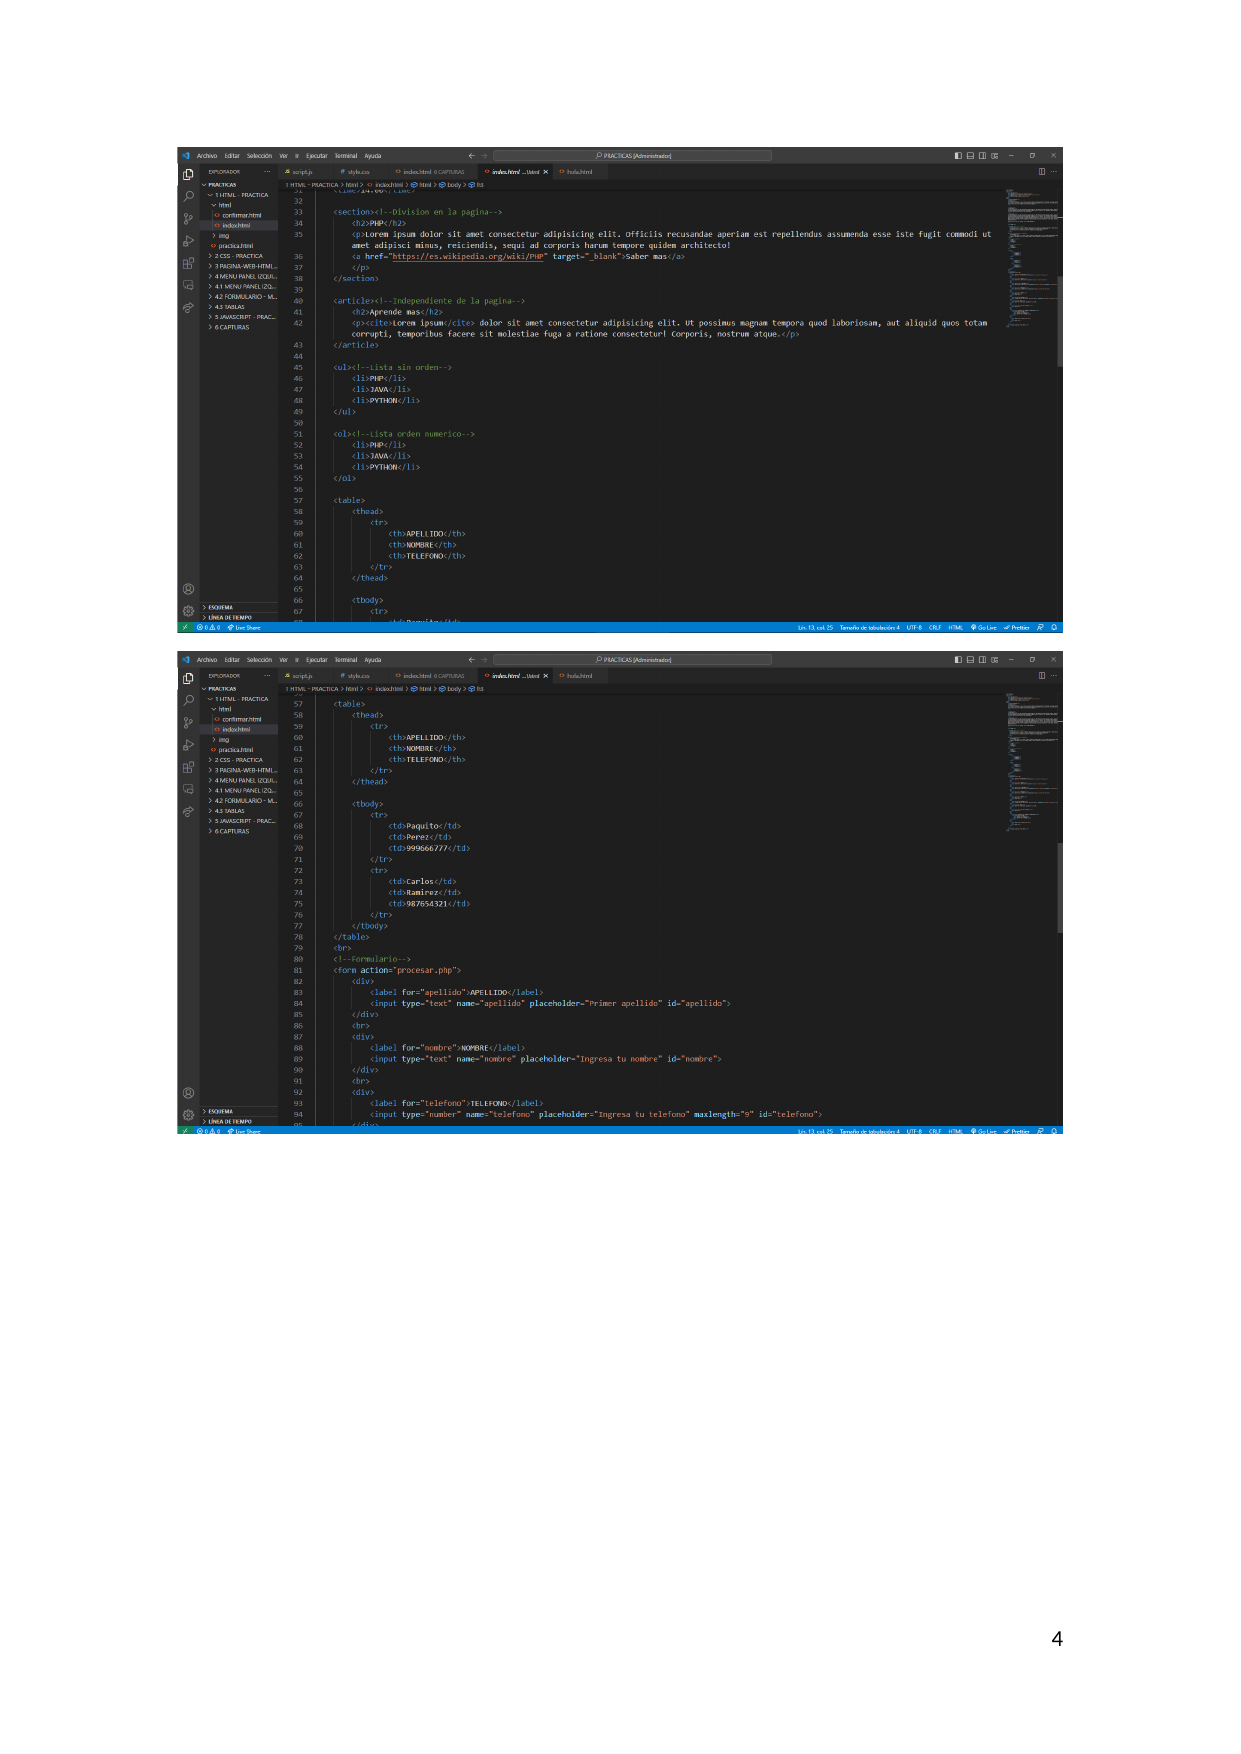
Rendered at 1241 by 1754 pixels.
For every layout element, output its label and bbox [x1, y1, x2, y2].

picture [177, 651, 1063, 1134]
picture [177, 147, 1063, 633]
